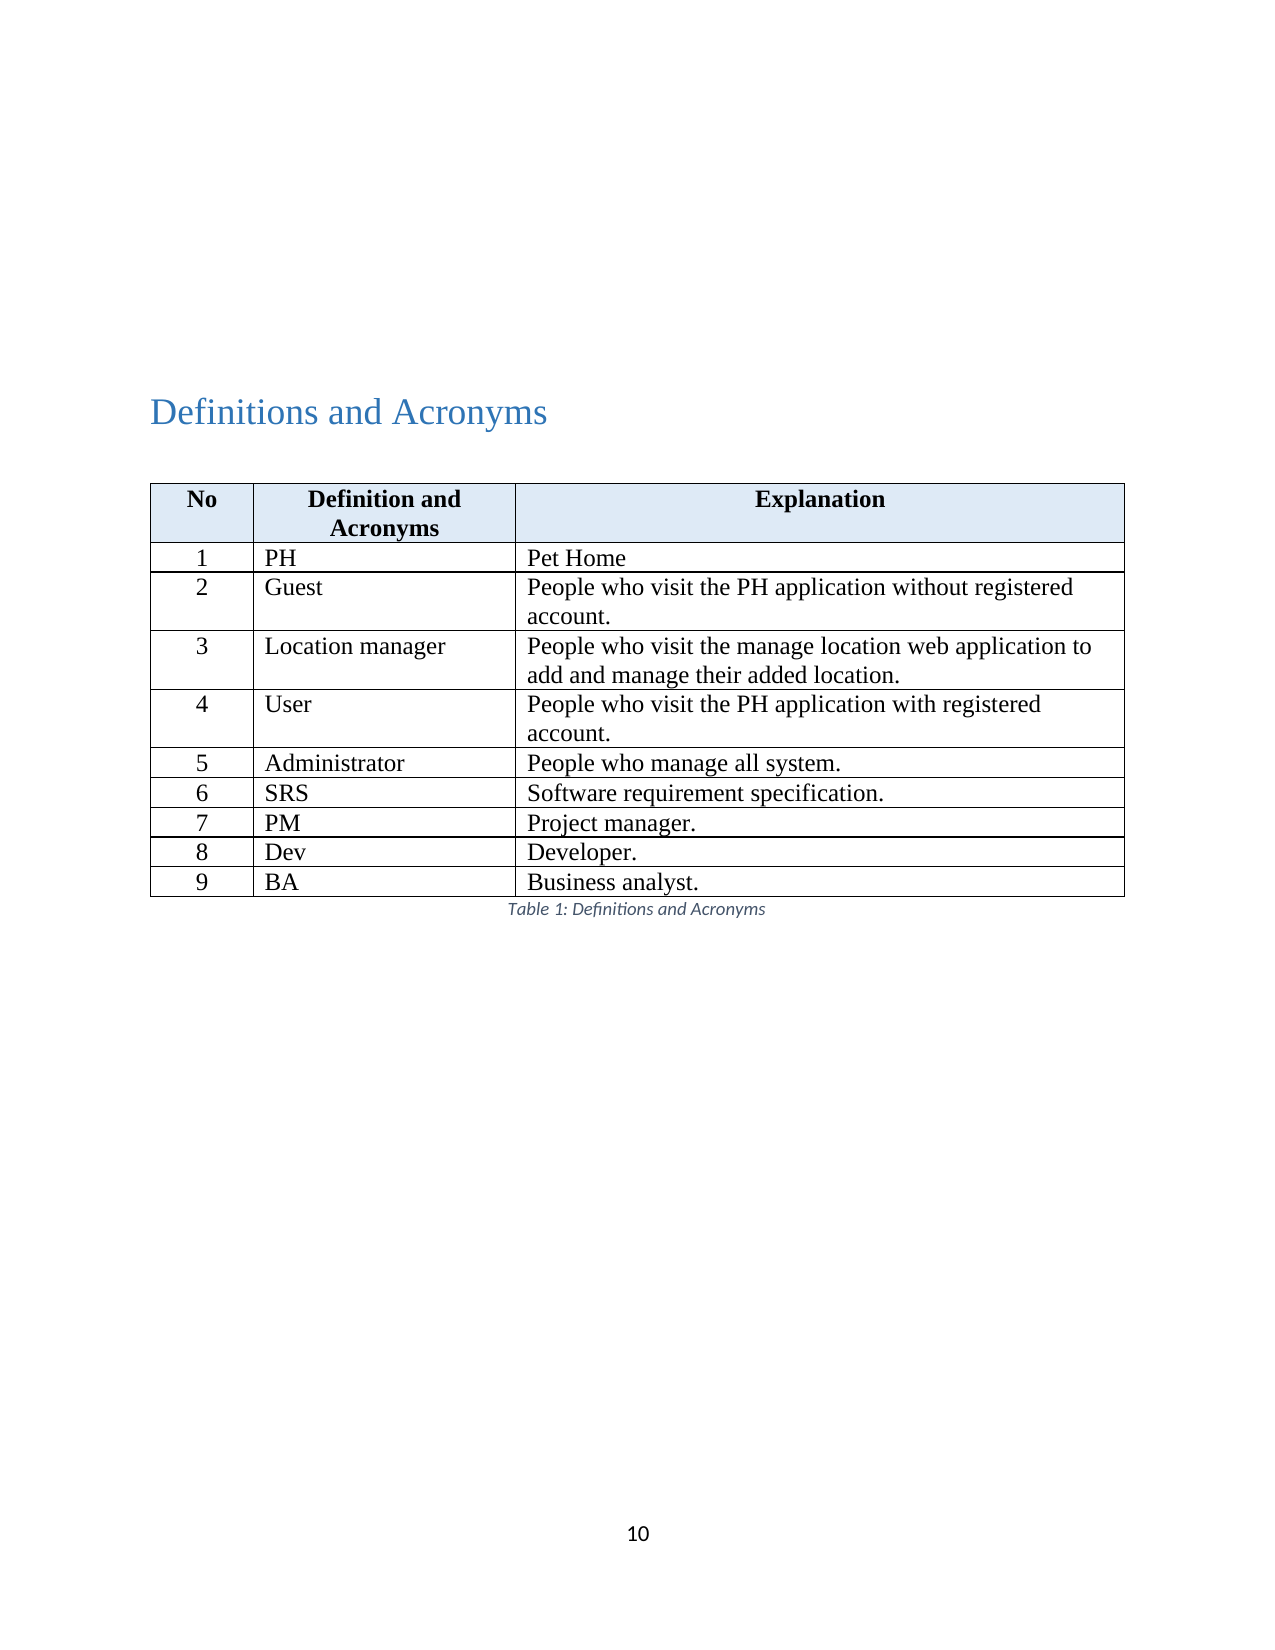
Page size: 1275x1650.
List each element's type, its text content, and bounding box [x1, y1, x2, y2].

table_cell Dev [254, 838, 515, 866]
table_cell 2 [151, 573, 253, 630]
table_header Definition and Acronyms [254, 484, 515, 542]
table_cell Administrator [254, 748, 515, 777]
table_cell People who visit the manage location web application to add and manage their added location. [516, 631, 1124, 688]
table_cell BA [254, 867, 515, 896]
table_header Explanation [516, 484, 1124, 542]
table_cell Guest [254, 573, 515, 630]
table_cell PM [254, 808, 515, 836]
text Table 1: Definitions and Acronyms [150, 897, 1125, 920]
table_cell 1 [151, 543, 253, 571]
table_cell User [254, 690, 515, 747]
table_cell 3 [151, 631, 253, 688]
table_cell People who visit the PH application with registered account. [516, 690, 1124, 747]
table_cell Project manager. [516, 808, 1124, 836]
table_cell Developer. [516, 838, 1124, 866]
table_cell People who manage all system. [516, 748, 1124, 777]
table_header No [151, 484, 253, 542]
subtitle Definitions and Acronyms [150, 390, 1125, 433]
table_cell 6 [151, 778, 253, 807]
table_cell Business analyst. [516, 867, 1124, 896]
table_cell PH [254, 543, 515, 571]
table_cell Software requirement specification. [516, 778, 1124, 807]
table_cell 4 [151, 690, 253, 747]
table_cell SRS [254, 778, 515, 807]
table_cell 7 [151, 808, 253, 836]
table_cell 5 [151, 748, 253, 777]
table_cell 8 [151, 838, 253, 866]
table_cell 9 [151, 867, 253, 896]
table_cell People who visit the PH application without registered account. [516, 573, 1124, 630]
table_cell Pet Home [516, 543, 1124, 571]
table_cell Location manager [254, 631, 515, 688]
